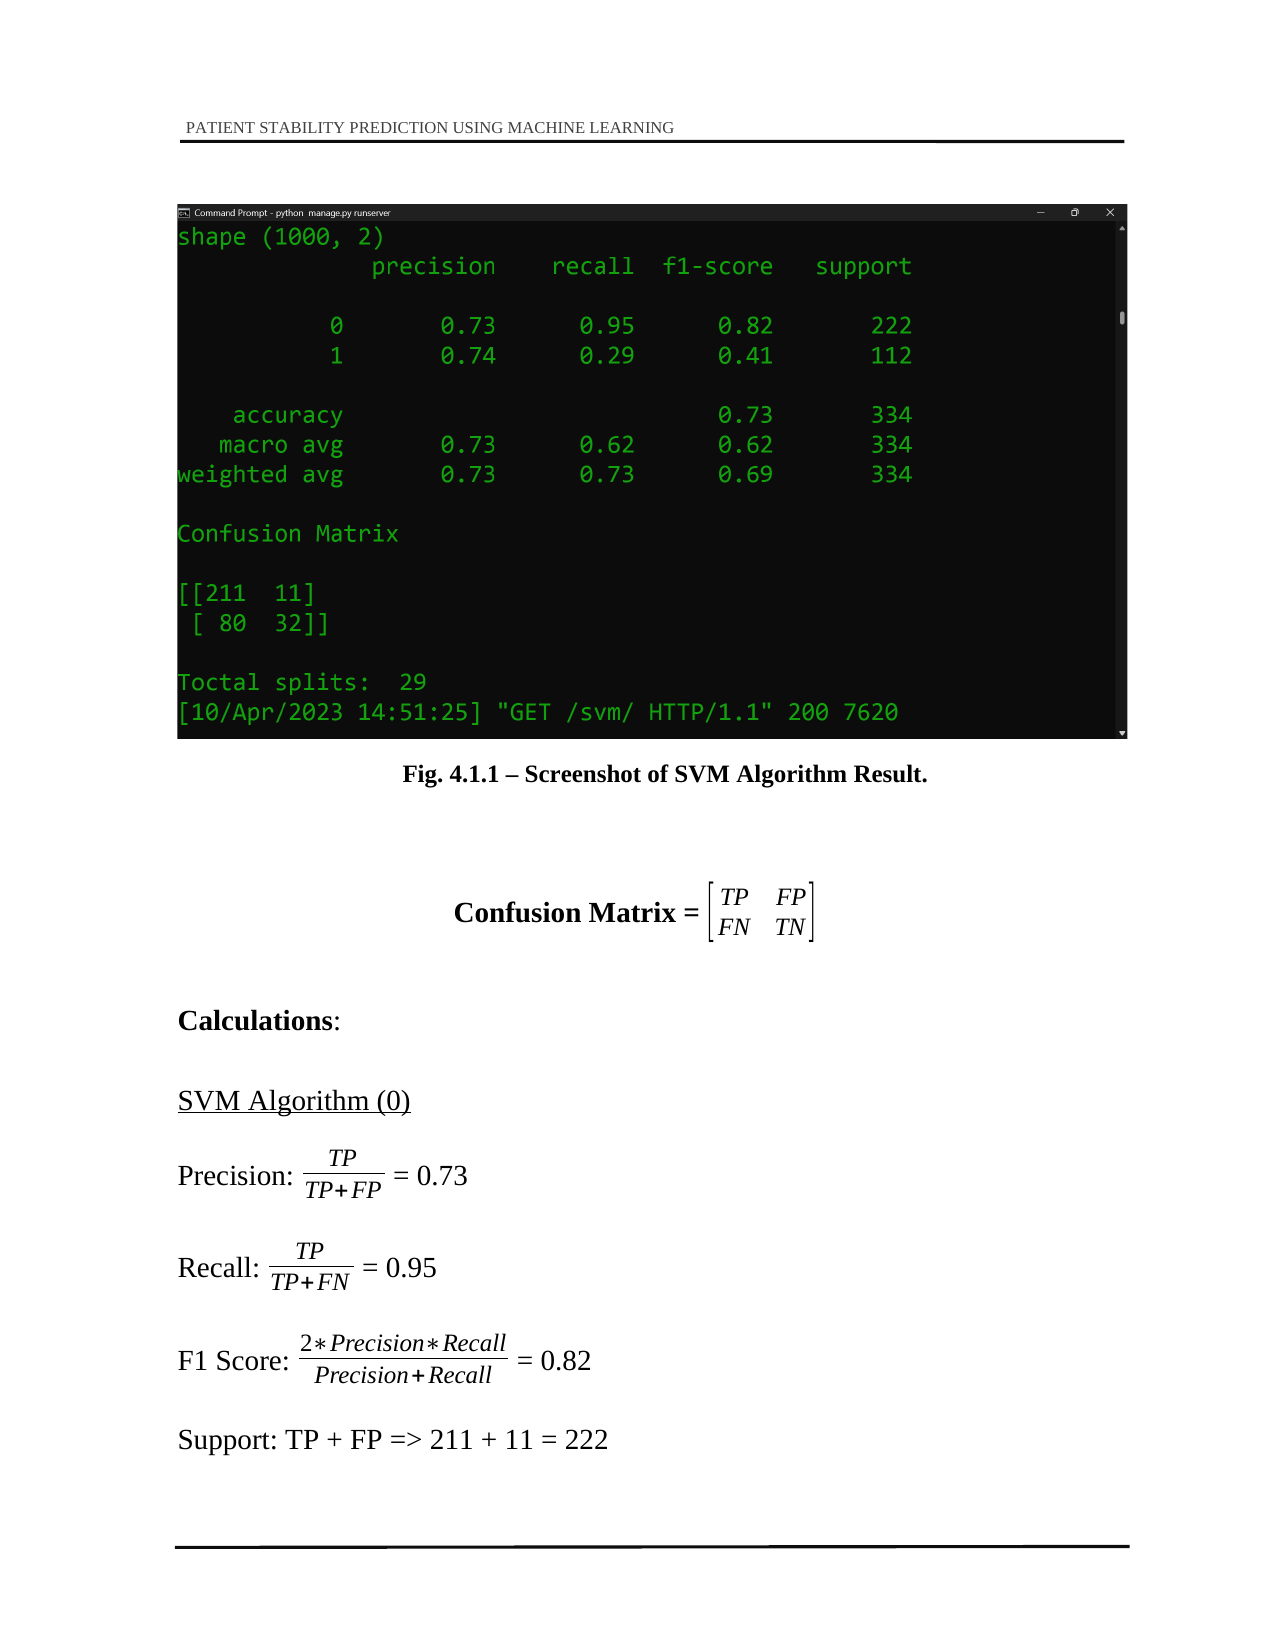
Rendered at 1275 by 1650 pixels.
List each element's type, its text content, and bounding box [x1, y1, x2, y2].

text Confusion Matrix = [327, 880, 1127, 943]
picture [177, 204, 1128, 739]
text Calculations: [177, 1003, 1127, 1036]
text SVM Algorithm (0) [177, 1083, 1127, 1116]
text Precision: = 0.73 [177, 1145, 1127, 1204]
text Recall: = 0.95 [177, 1237, 1127, 1296]
text F1 Score: = 0.82 [177, 1330, 1127, 1389]
text Fig. 4.1.1 – Screenshot of SVM Algorithm Result. [327, 759, 1127, 788]
text Support: TP + FP => 211 + 11 = 222 [177, 1422, 1127, 1456]
